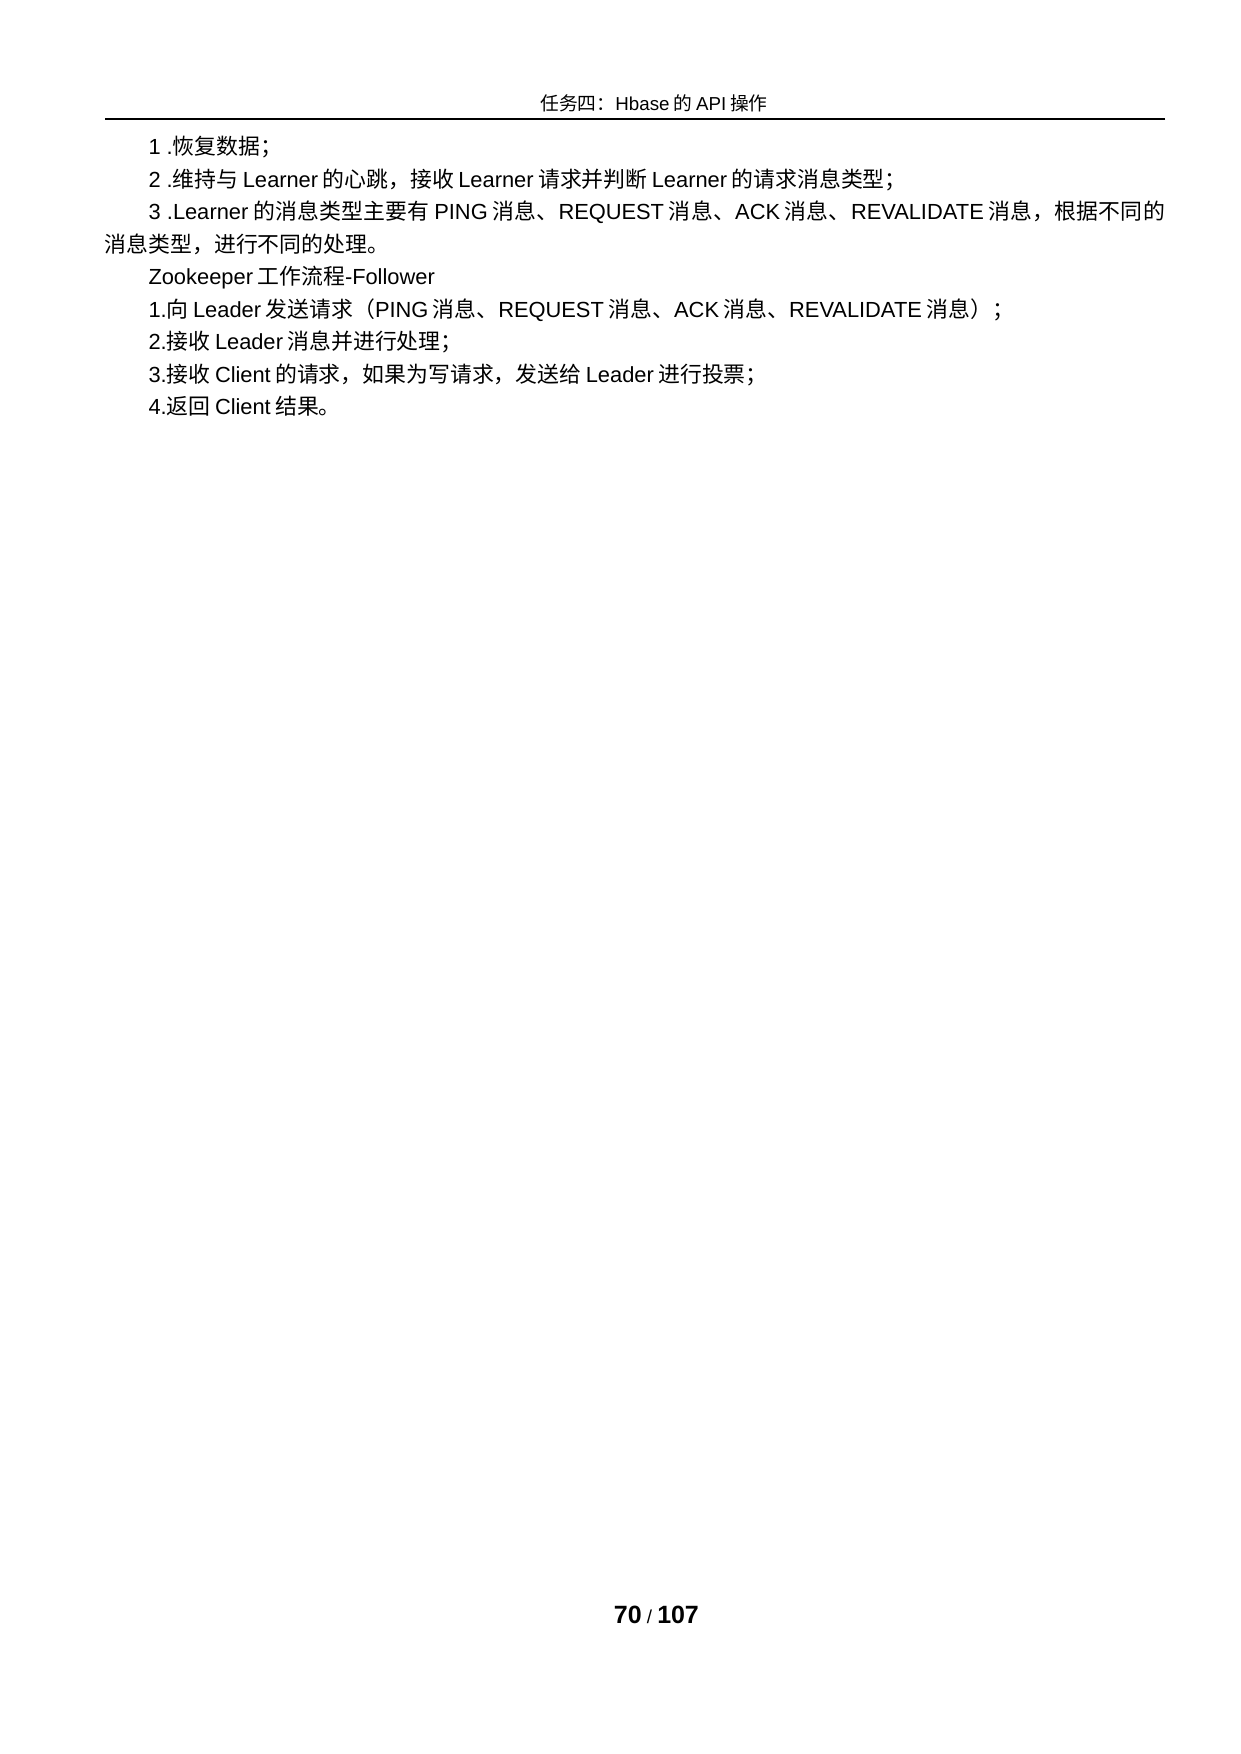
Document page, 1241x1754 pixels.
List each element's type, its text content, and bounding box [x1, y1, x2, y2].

text 1.向Leader发送请求（PING消息、REQUEST消息、ACK消息、REVALIDATE消息）； [104, 291, 1165, 324]
text 3.接收Client的请求，如果为写请求，发送给Leader进行投票； [104, 356, 1165, 389]
text 2.接收Leader消息并进行处理； [104, 324, 1165, 356]
text Zookeeper工作流程-Follower [104, 259, 1165, 291]
text 1 .恢复数据； [104, 129, 1165, 161]
text 4.返回Client结果。 [104, 389, 1165, 421]
text 3 .Learner的消息类型主要有PING消息、REQUEST消息、ACK消息、REVALIDATE消息，根据不同的消息类型，进行不同的处理。 [104, 194, 1165, 259]
text 2 .维持与Learner的心跳，接收Learner请求并判断Learner的请求消息类型； [104, 161, 1165, 194]
